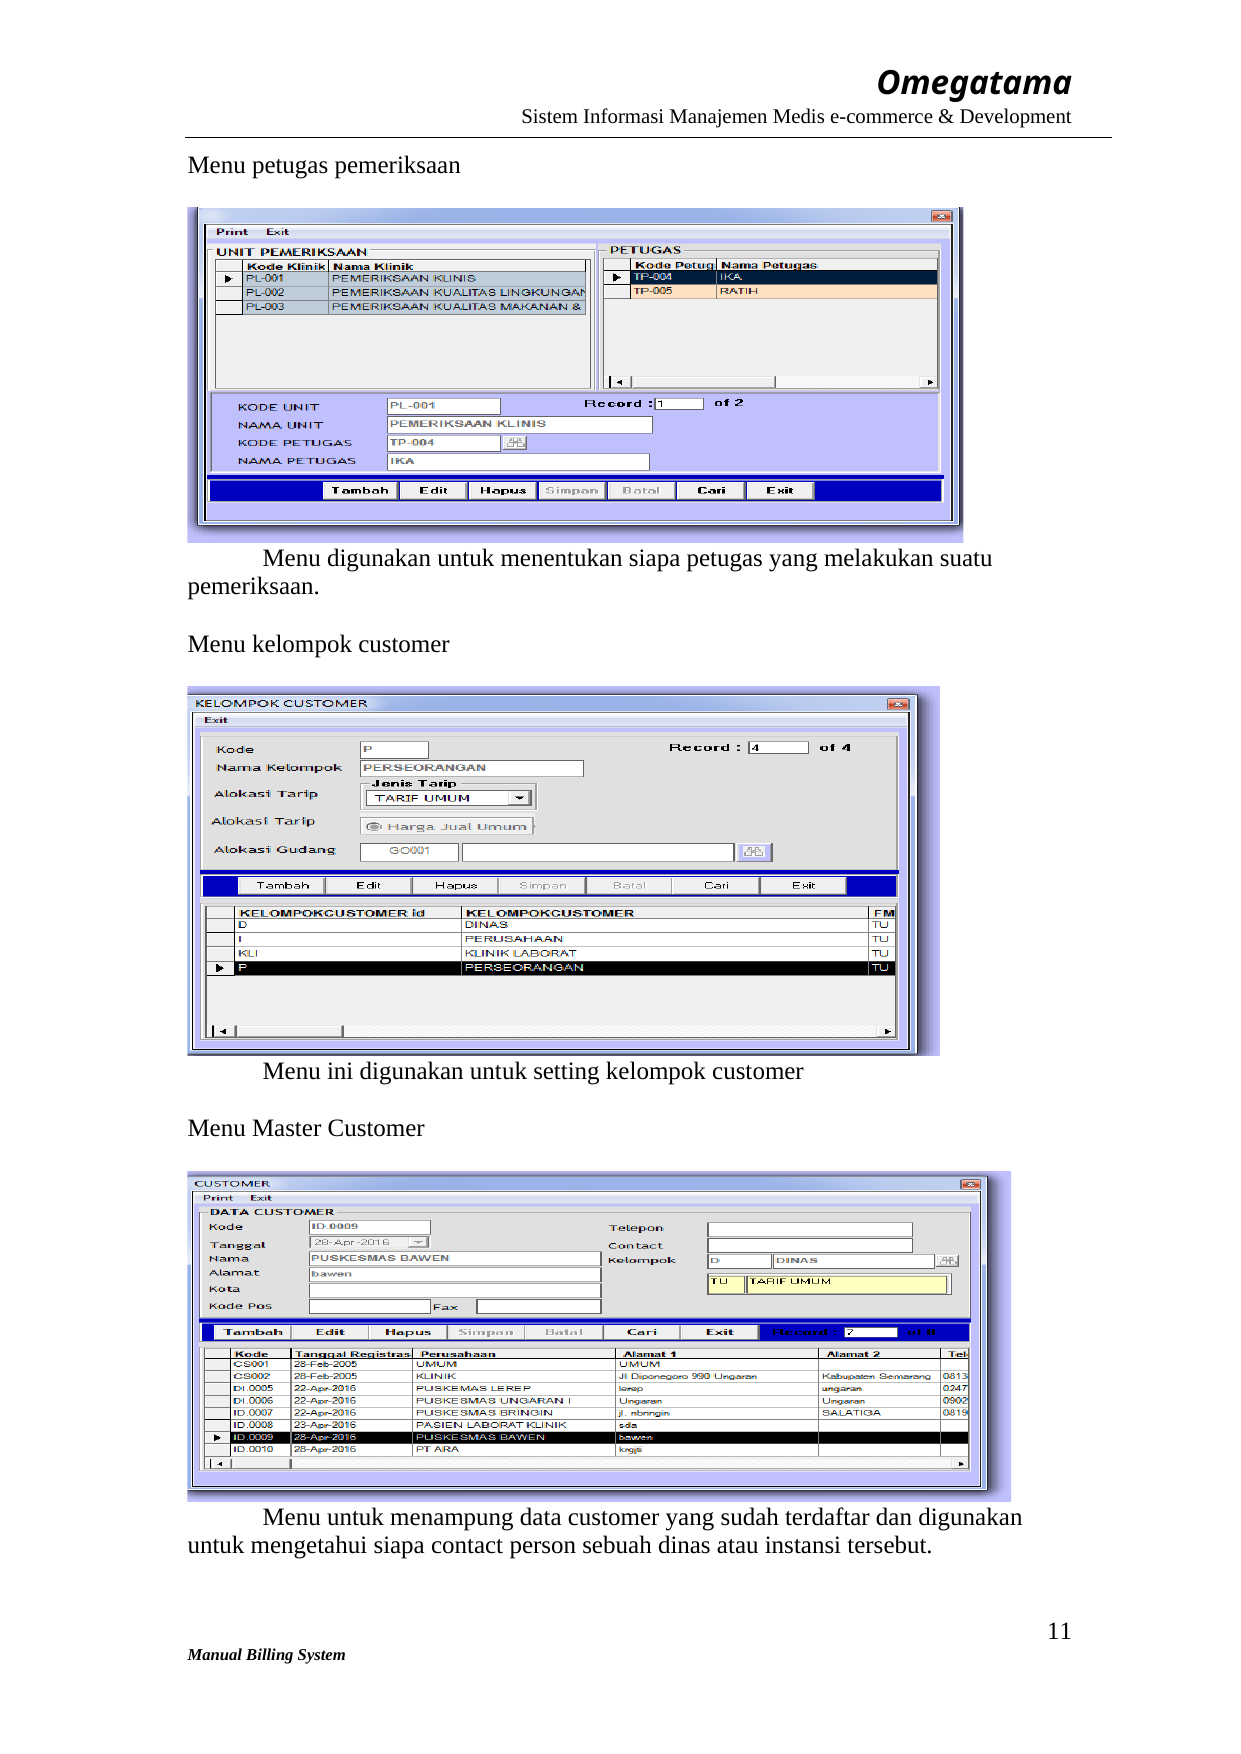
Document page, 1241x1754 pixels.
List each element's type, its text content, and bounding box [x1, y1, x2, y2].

text Menu digunakan untuk menentukan siapa petugas yang melakukan suatu pemeriksaan. [187, 543, 1072, 600]
text Menu ini digunakan untuk setting kelompok customer [187, 1056, 1072, 1085]
text Menu untuk menampung data customer yang sudah terdaftar dan digunakan untuk mengetahui siapa contact person sebuah dinas atau instansi tersebut. [187, 1502, 1072, 1559]
text Menu petugas pemeriksaan [187, 150, 1072, 179]
picture [187, 1171, 1012, 1502]
picture [187, 686, 940, 1056]
picture [187, 207, 964, 543]
text Menu kelompok customer [187, 629, 1072, 658]
text Menu Master Customer [187, 1113, 1072, 1142]
